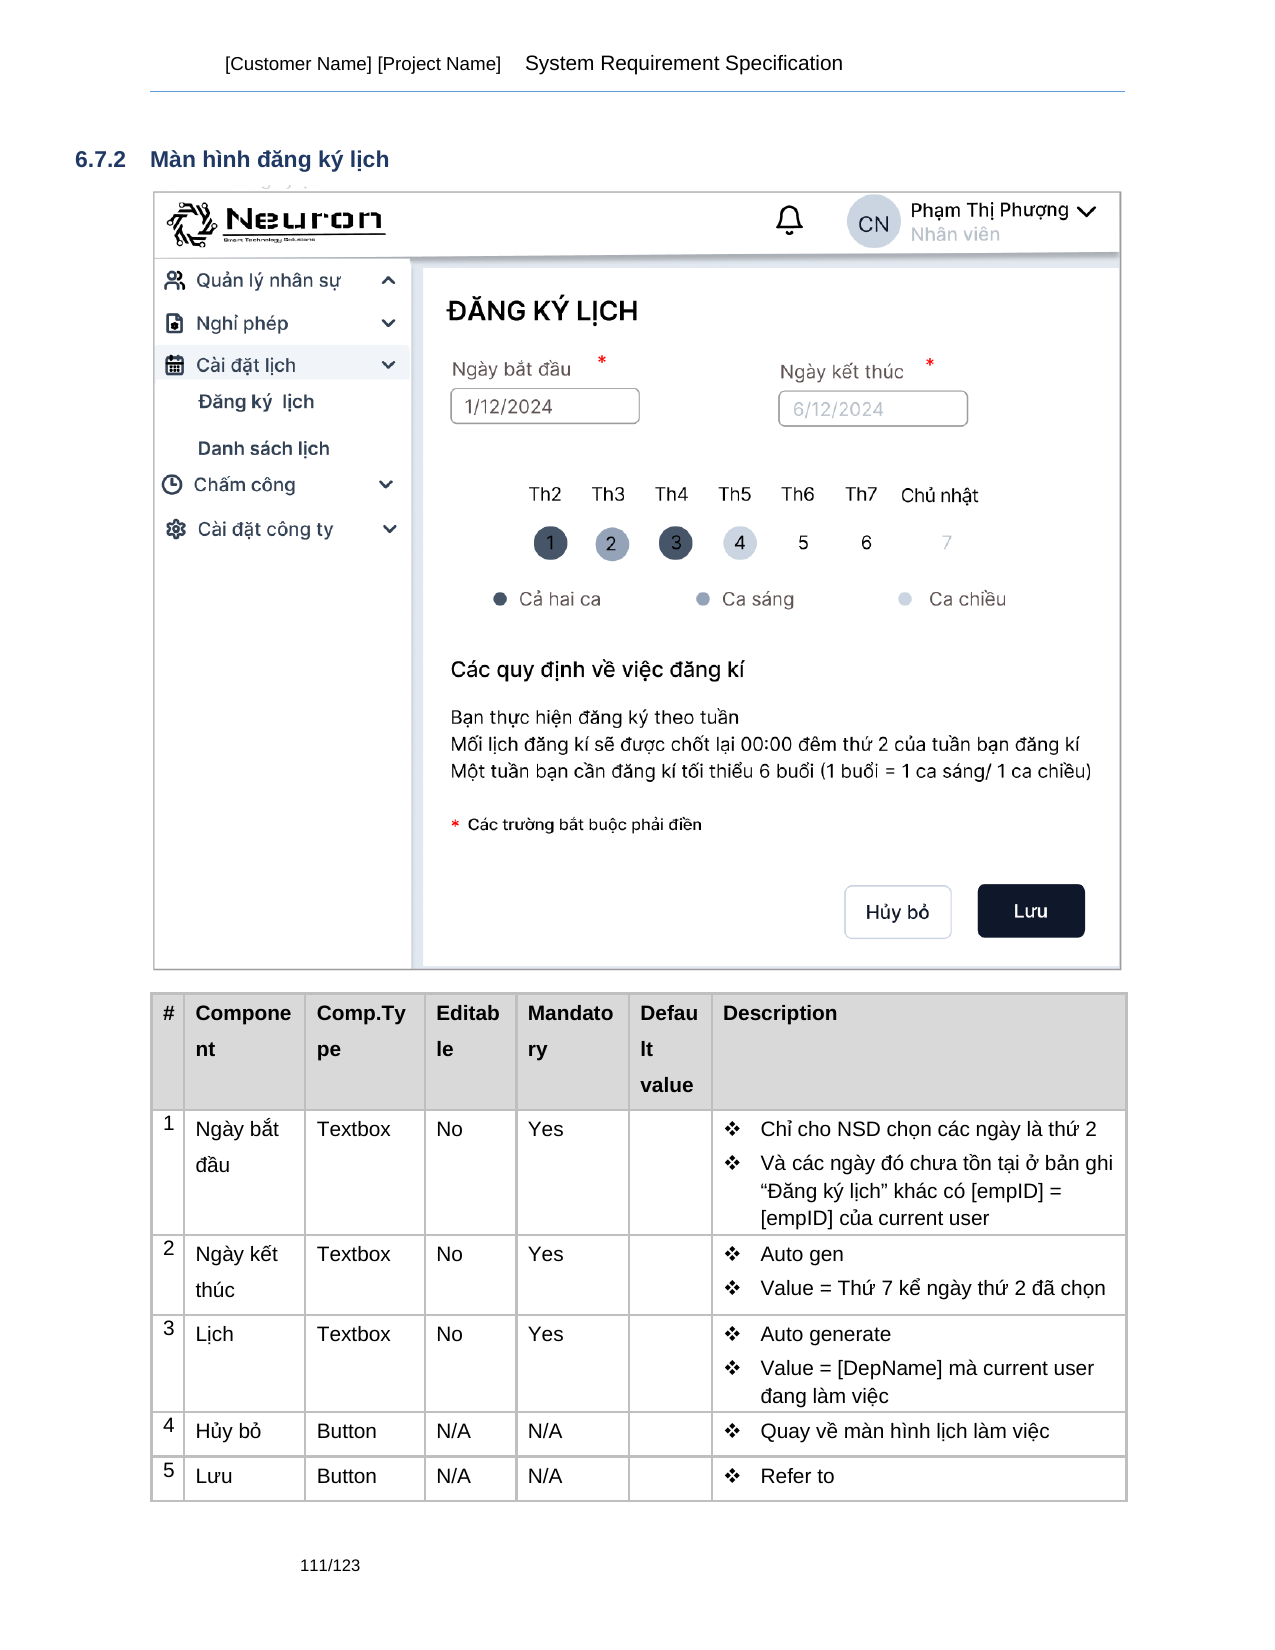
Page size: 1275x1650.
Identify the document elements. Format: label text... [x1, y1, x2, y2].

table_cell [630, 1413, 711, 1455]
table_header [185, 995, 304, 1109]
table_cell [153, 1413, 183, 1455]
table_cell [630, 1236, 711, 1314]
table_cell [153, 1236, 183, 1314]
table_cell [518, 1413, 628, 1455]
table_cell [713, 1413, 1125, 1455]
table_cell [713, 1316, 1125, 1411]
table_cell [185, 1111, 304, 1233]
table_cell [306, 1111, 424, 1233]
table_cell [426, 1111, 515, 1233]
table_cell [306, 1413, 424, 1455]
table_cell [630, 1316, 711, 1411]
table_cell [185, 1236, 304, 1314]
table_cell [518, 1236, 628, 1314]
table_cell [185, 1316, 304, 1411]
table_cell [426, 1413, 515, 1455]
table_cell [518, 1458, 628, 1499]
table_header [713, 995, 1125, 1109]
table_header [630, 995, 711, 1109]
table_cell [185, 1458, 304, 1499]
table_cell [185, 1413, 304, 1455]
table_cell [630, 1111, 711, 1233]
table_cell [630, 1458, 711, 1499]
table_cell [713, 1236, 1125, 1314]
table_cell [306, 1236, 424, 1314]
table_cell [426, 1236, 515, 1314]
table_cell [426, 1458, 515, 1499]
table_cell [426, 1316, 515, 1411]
picture [150, 185, 1125, 980]
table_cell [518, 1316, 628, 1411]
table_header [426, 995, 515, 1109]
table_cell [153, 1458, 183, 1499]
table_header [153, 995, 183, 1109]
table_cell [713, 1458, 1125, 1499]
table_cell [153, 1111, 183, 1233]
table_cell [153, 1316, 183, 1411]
subtitle Màn hình đăng ký lịch [75, 146, 1125, 173]
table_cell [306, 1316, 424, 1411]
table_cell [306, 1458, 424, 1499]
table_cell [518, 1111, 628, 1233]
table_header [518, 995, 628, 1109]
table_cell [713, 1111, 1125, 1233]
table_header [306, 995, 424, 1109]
